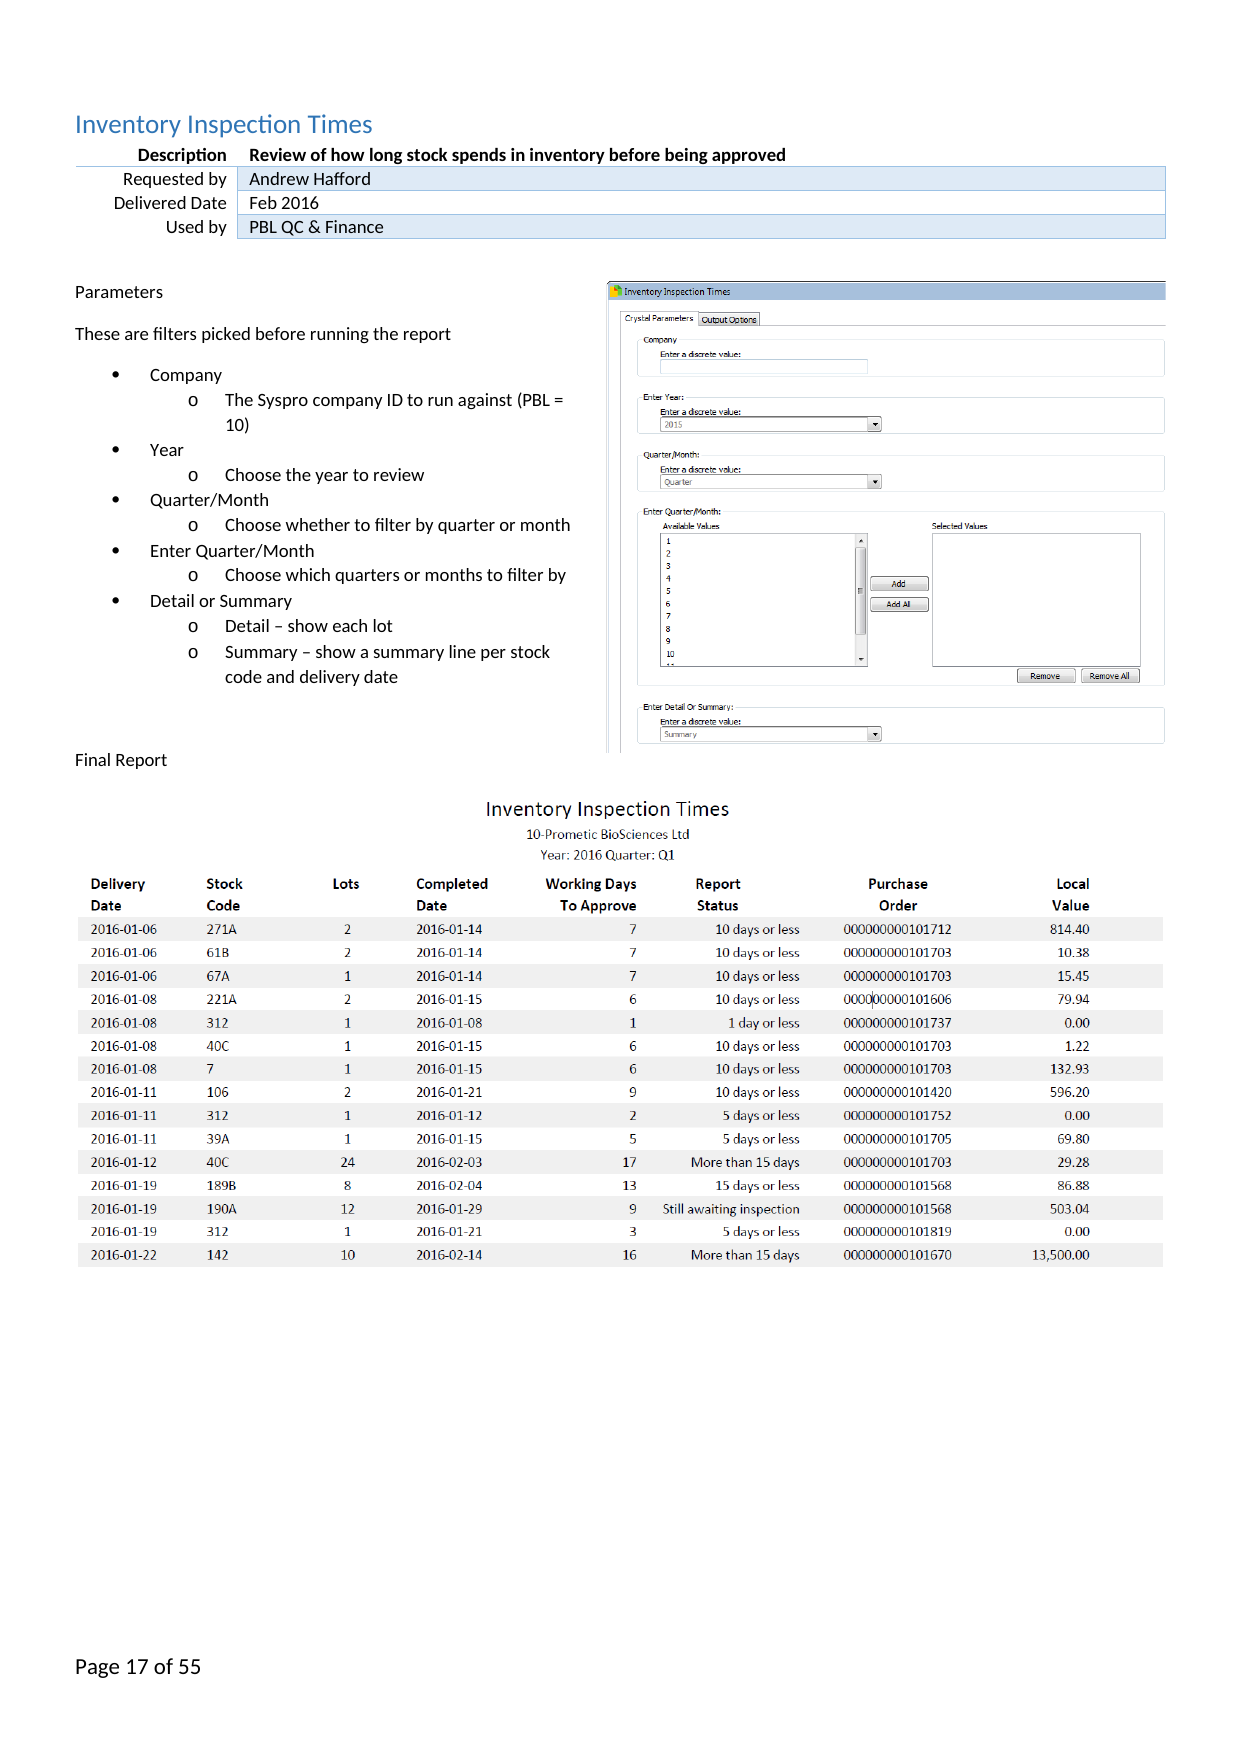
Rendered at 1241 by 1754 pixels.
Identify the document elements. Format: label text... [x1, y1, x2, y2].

list Choose the year to review [187, 463, 606, 487]
table_cell Requested by [76, 167, 237, 190]
list Detail or Summary [112, 589, 606, 612]
table_header Description [76, 143, 238, 166]
list Choose whether to filter by quarter or month [187, 513, 606, 537]
list Year [112, 438, 606, 461]
list The Syspro company ID to run against (PBL = 10) [187, 388, 606, 436]
table_cell Feb 2016 [238, 191, 1165, 214]
picture [606, 281, 1166, 753]
list Summary – show a summary line per stock code and delivery date [187, 640, 606, 688]
table_header Review of how long stock spends in inventory before being approved [238, 143, 1165, 166]
list Choose which quarters or months to filter by [187, 564, 606, 587]
text These are filters picked before running the report [75, 322, 606, 345]
list Detail – show each lot [187, 614, 606, 638]
table_cell Used by [76, 214, 237, 238]
text Final Report [75, 748, 1165, 771]
table_cell PBL QC & Finance [238, 215, 1165, 238]
text Parameters [75, 280, 1165, 303]
list Company [112, 363, 606, 386]
list Enter Quarter/Month [112, 539, 606, 562]
table_cell Delivered Date [76, 190, 237, 214]
table_cell Andrew Hafford [238, 167, 1165, 190]
subtitle Inventory Inspection Times [75, 108, 1165, 141]
list Quarter/Month [112, 488, 606, 511]
picture [75, 789, 1166, 1268]
